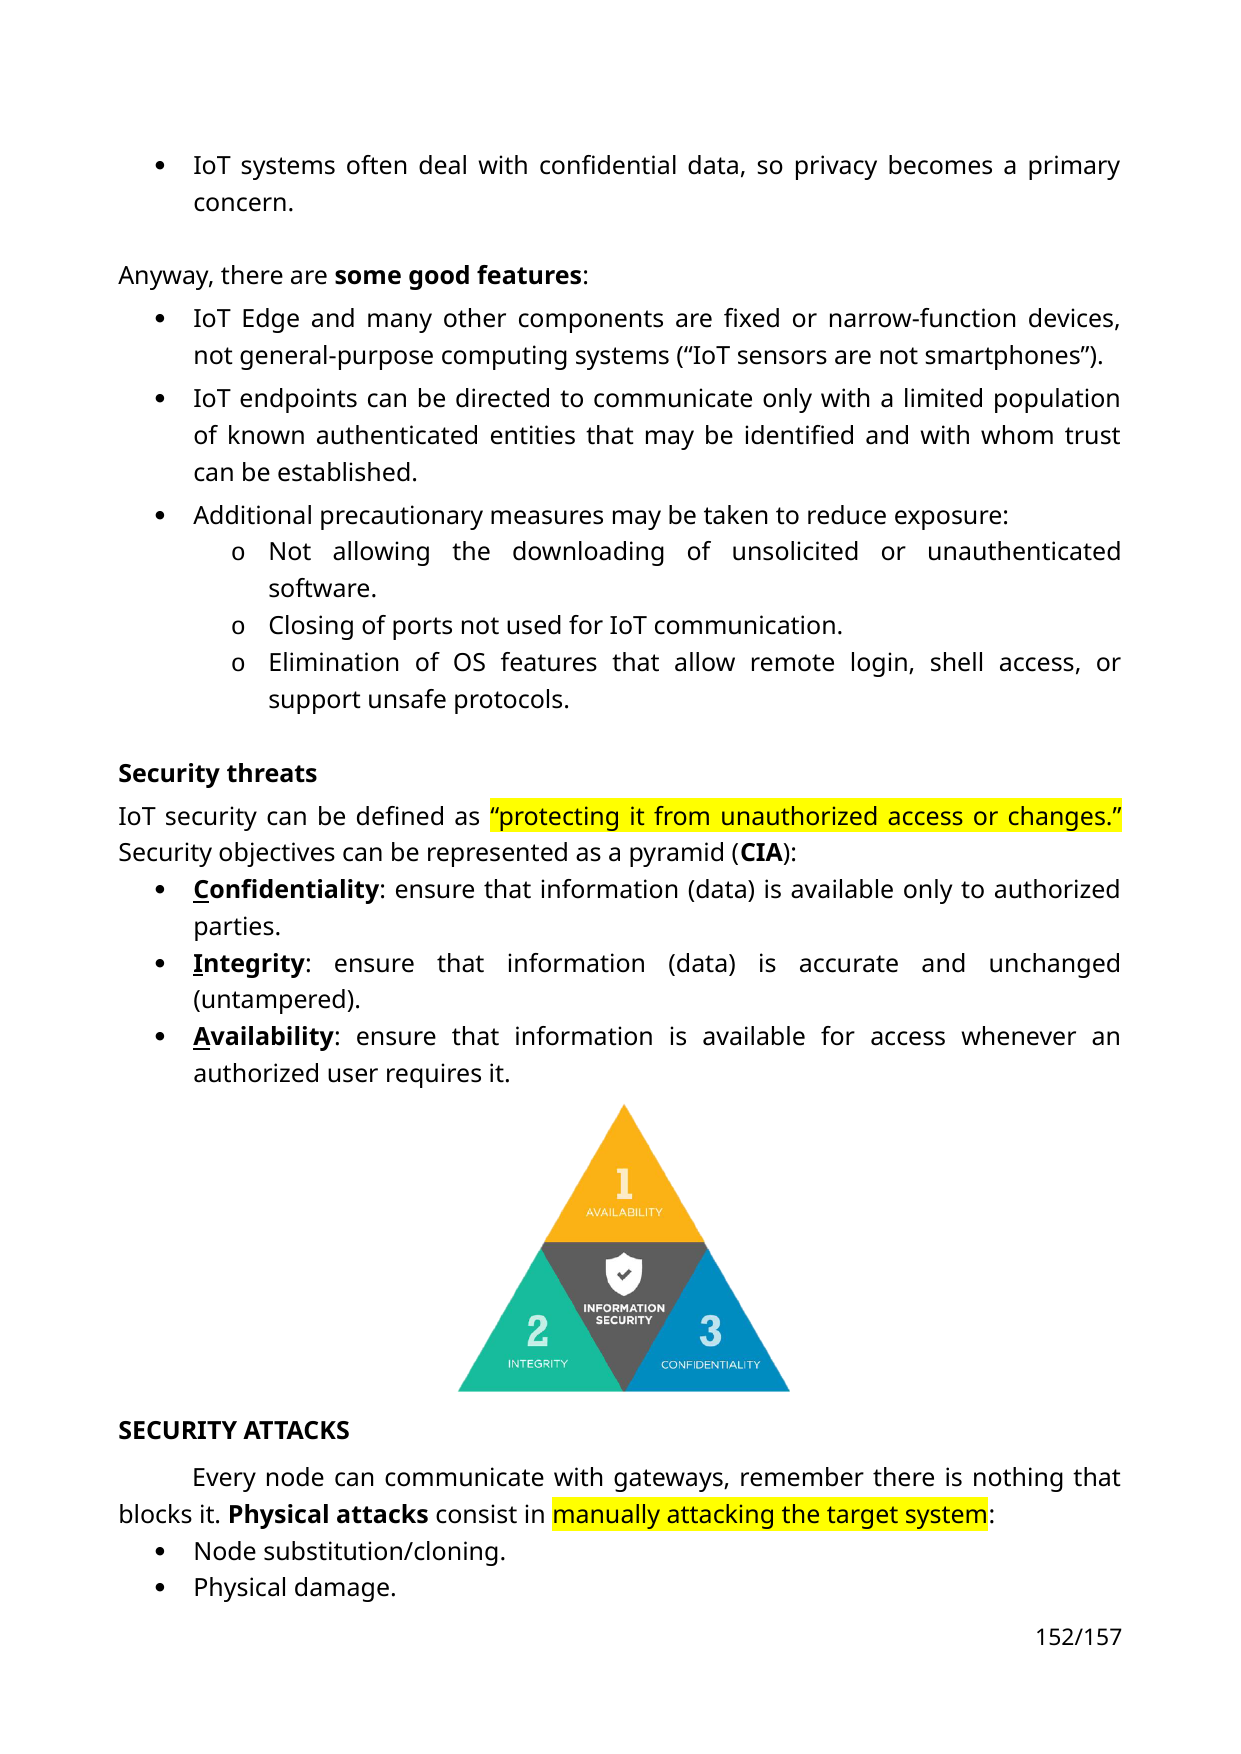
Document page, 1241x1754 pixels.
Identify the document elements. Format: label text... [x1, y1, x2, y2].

list IoT endpoints can be directed to communicate only with a limited population of known authenticated entities that may be identified and with whom trust can be established. [156, 381, 1122, 488]
list Physical damage. [156, 1570, 1122, 1604]
list Confidentiality: ensure that information (data) is available only to authorized parties. [156, 872, 1122, 943]
text Security threats [118, 755, 1122, 789]
list Not allowing the downloading of unsolicited or unauthenticated software. [231, 534, 1122, 605]
list Closing of ports not used for IoT communication. [231, 608, 1122, 642]
list Node substitution/cloning. [156, 1533, 1122, 1567]
list Additional precautionary measures may be taken to reduce exposure: [156, 497, 1122, 531]
text IoT security can be defined as “protecting it from unauthorized access or changes.” Security objectives can be represented as a pyramid (CIA): [118, 798, 1122, 869]
list Integrity: ensure that information (data) is accurate and unchanged (untampered). [156, 945, 1122, 1016]
picture [426, 1092, 814, 1410]
text Anyway, there are some good features: [118, 258, 1122, 292]
text SECURITY ATTACKS [118, 1413, 1122, 1447]
list Availability: ensure that information is available for access whenever an authorized user requires it. [156, 1019, 1122, 1090]
list Elimination of OS features that allow remote login, shell access, or support unsafe protocols. [231, 645, 1122, 716]
list IoT Edge and many other components are fixed or narrow-function devices, not general-purpose computing systems (“IoT sensors are not smartphones”). [156, 301, 1122, 372]
list Every node can communicate with gateways, remember there is nothing that blocks it. Physical attacks consist in manually attacking the target system: [118, 1460, 1122, 1531]
list IoT systems often deal with confidential data, so privacy becomes a primary concern. [156, 148, 1122, 218]
